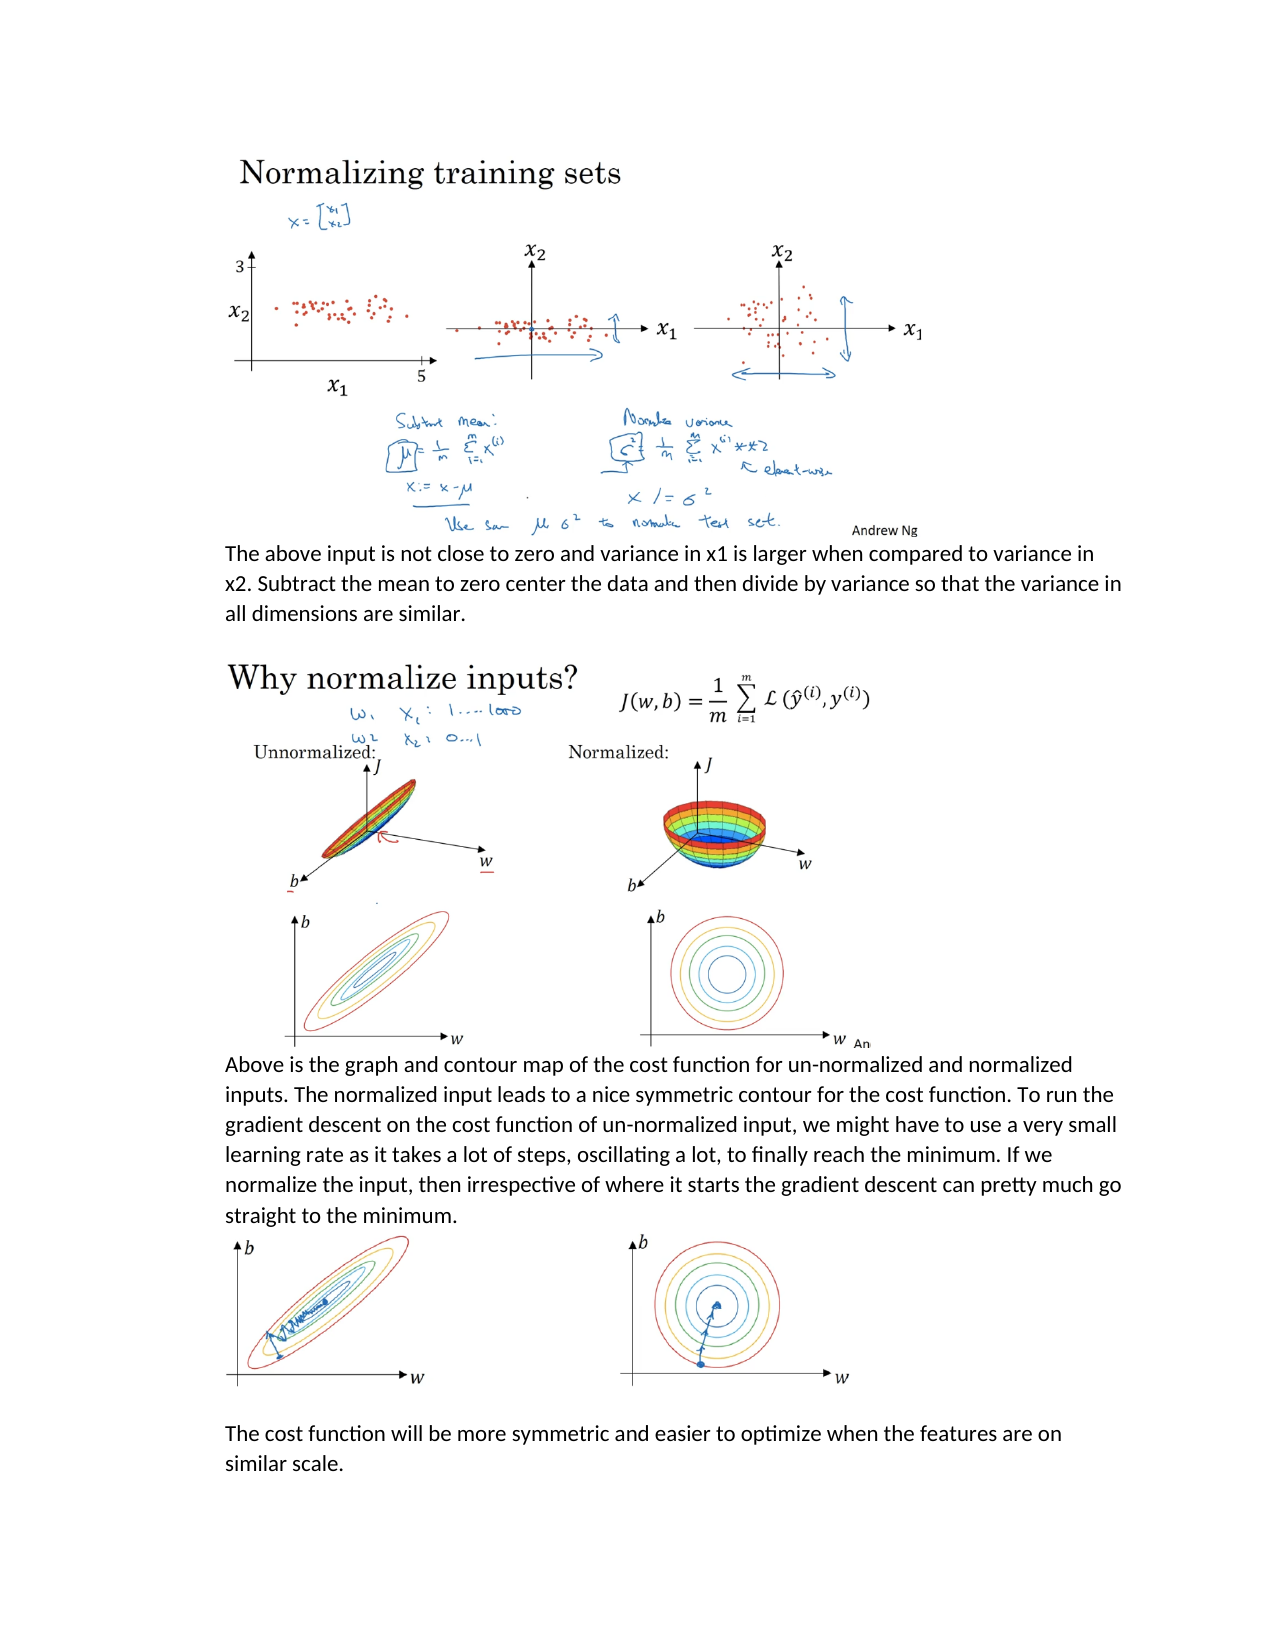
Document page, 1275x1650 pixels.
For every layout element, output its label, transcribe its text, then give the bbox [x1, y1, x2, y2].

picture [225, 150, 922, 537]
list Above is the graph and contour map of the cost function for un-normalized and normalized inputs. The normalized input leads to a nice symmetric contour for the cost function. To run the gradient descent on the cost function of un-normalized input, we might have to use a very small learning rate as it takes a lot of steps, oscillating a lot, to finally reach the minimum. If we normalize the input, then irrespective of where it starts the gradient descent can pretty much go straight to the minimum. [225, 1050, 1125, 1229]
picture [225, 1231, 853, 1387]
list The cost function will be more symmetric and easier to optimize when the features are on similar scale. [225, 1419, 1125, 1477]
list The above input is not close to zero and variance in x1 is larger when compared to variance in x2. Subtract the mean to zero center the data and then divide by variance so that the variance in all dimensions are similar. [225, 539, 1125, 627]
picture [225, 660, 871, 1048]
